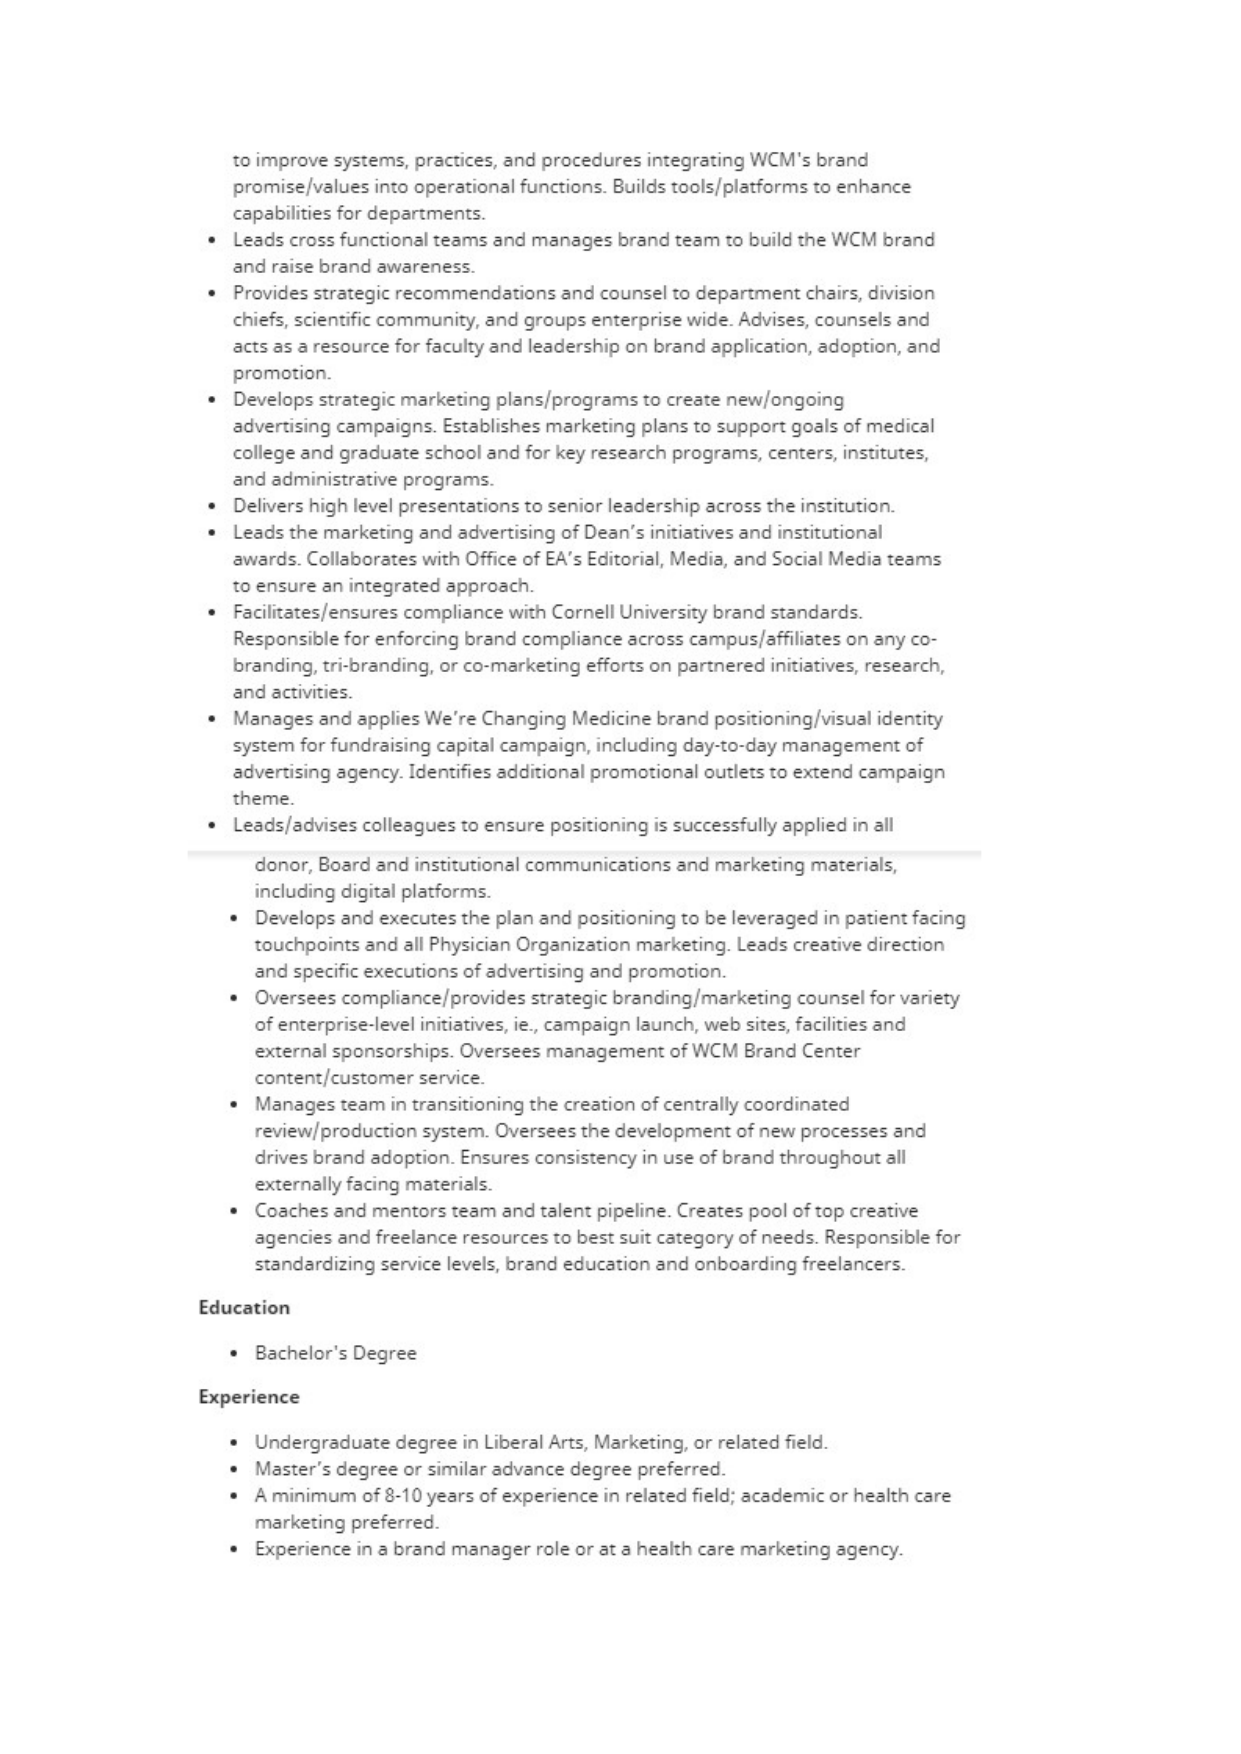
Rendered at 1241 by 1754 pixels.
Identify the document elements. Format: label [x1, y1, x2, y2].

picture [187, 150, 982, 1568]
